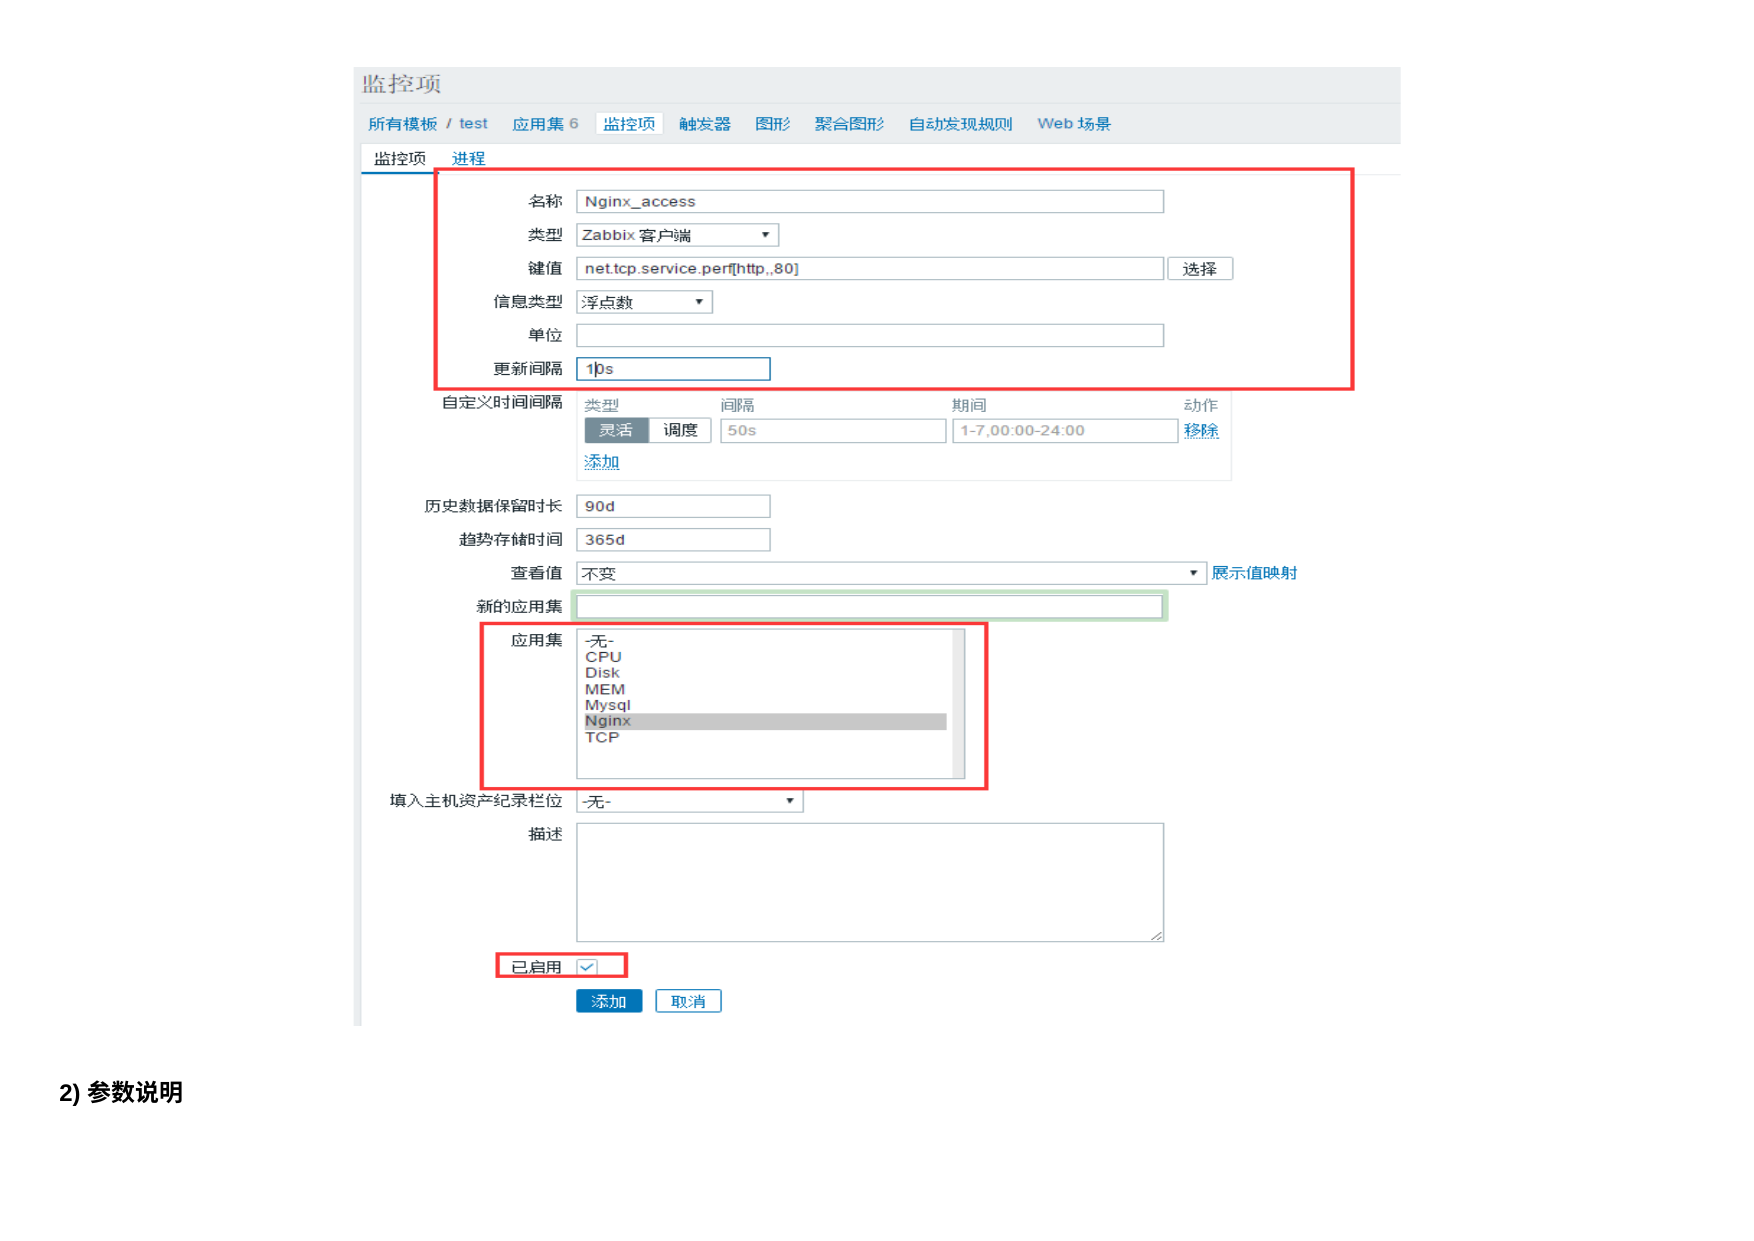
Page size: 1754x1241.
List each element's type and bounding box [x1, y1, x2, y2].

picture [353, 67, 1401, 1026]
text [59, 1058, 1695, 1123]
